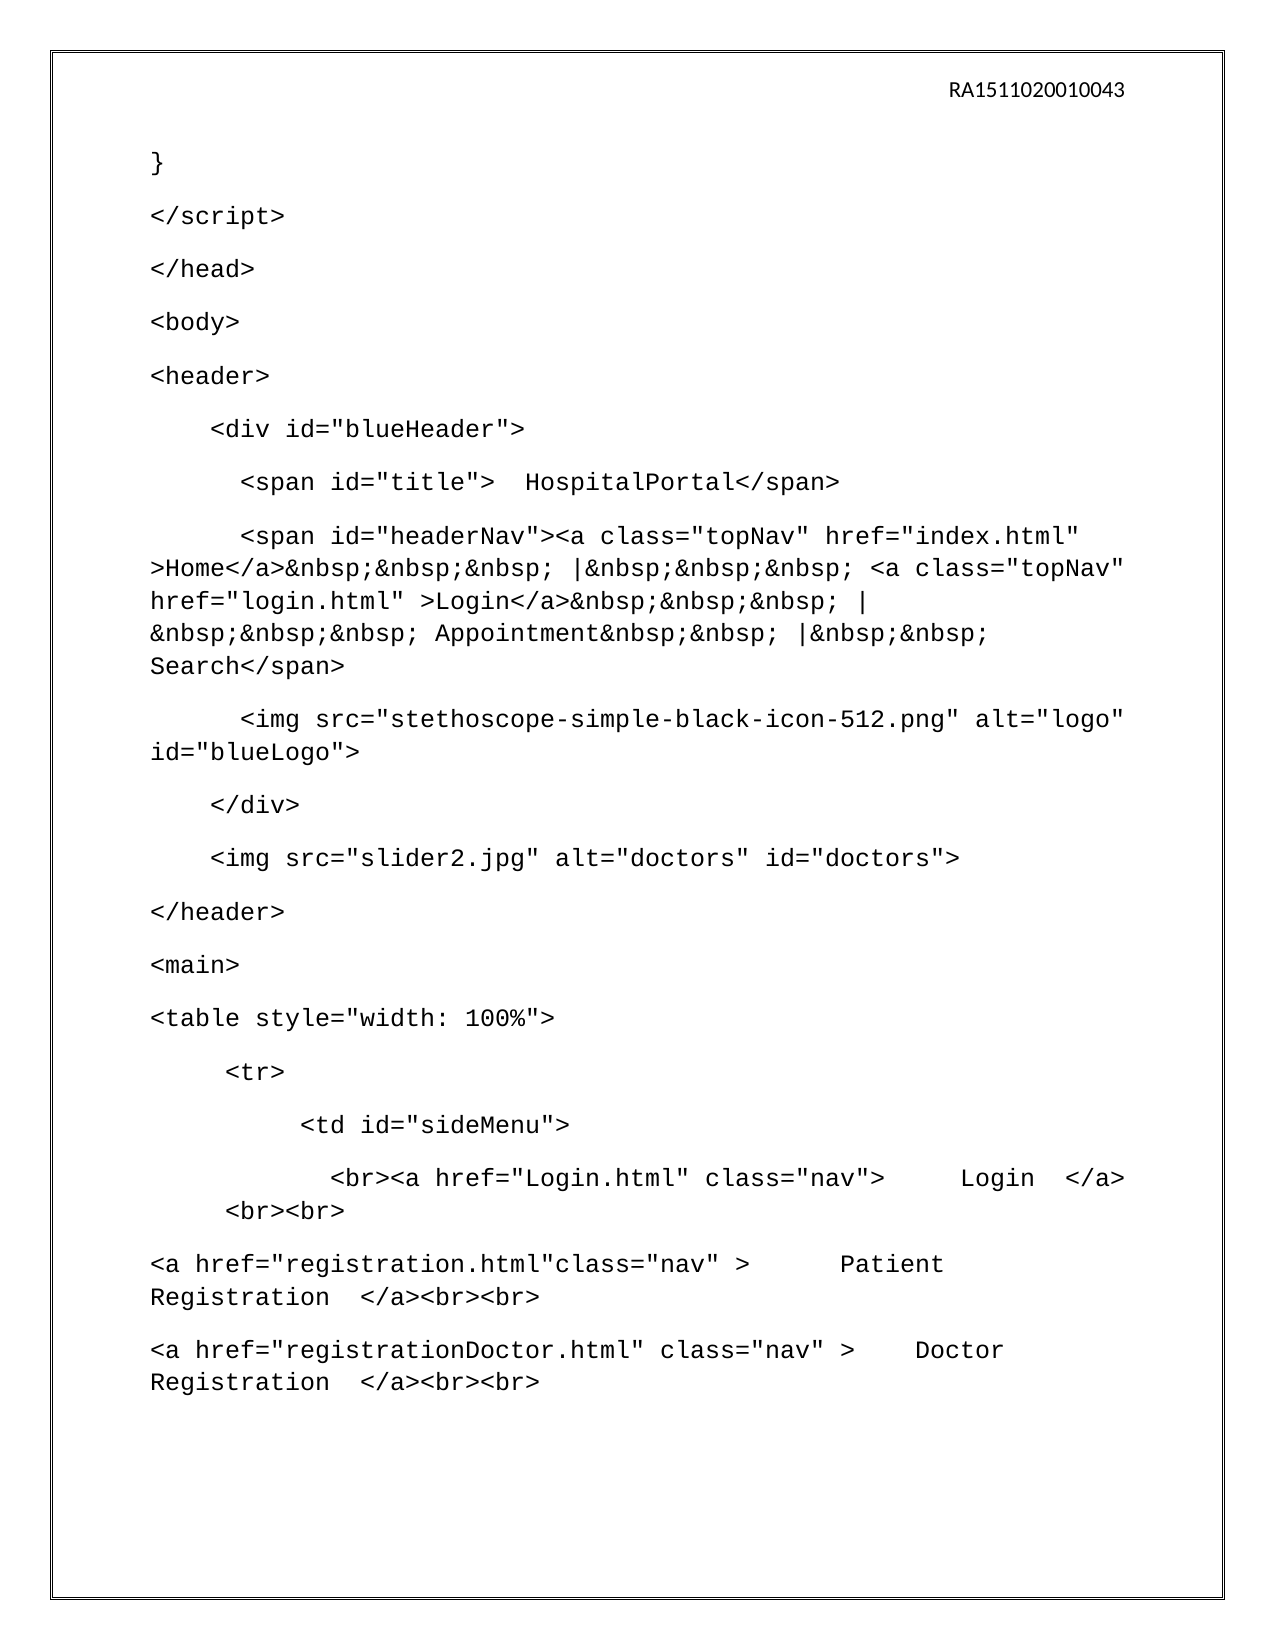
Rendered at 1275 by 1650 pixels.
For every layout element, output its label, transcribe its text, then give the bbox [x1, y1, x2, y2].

text <tr> [150, 1059, 1125, 1087]
text <div id="blueHeader"> [150, 417, 1125, 445]
text <img src="stethoscope-simple-black-icon-512.png" alt="logo" id="blueLogo"> [150, 707, 1125, 767]
text <header> [150, 363, 1125, 392]
text </script> [150, 203, 1125, 232]
text </header> [150, 899, 1125, 927]
text <span id="headerNav"><a class="topNav" href="index.html" >Home</a>&nbsp;&nbsp;&nbsp; |&nbsp;&nbsp;&nbsp; <a class="topNav" href="login.html" >Login</a>&nbsp;&nbsp;&nbsp; |&nbsp;&nbsp;&nbsp; Appointment&nbsp;&nbsp; |&nbsp;&nbsp; Search</span> [150, 523, 1125, 682]
text <br><a href="Login.html" class="nav"> Login </a> <br><br> [150, 1166, 1125, 1227]
text <main> [150, 952, 1125, 981]
text <img src="slider2.jpg" alt="doctors" id="doctors"> [150, 846, 1125, 874]
text <a href="registrationDoctor.html" class="nav" > Doctor Registration </a><br><br> [150, 1337, 1125, 1398]
text <table style="width: 100%"> [150, 1006, 1125, 1034]
text <span id="title"> HospitalPortal</span> [150, 470, 1125, 498]
text </head> [150, 257, 1125, 285]
text <body> [150, 310, 1125, 338]
text </div> [150, 792, 1125, 821]
text <a href="registration.html"class="nav" > Patient Registration </a><br><br> [150, 1252, 1125, 1312]
text <td id="sideMenu"> [150, 1112, 1125, 1141]
text } [150, 150, 1125, 178]
